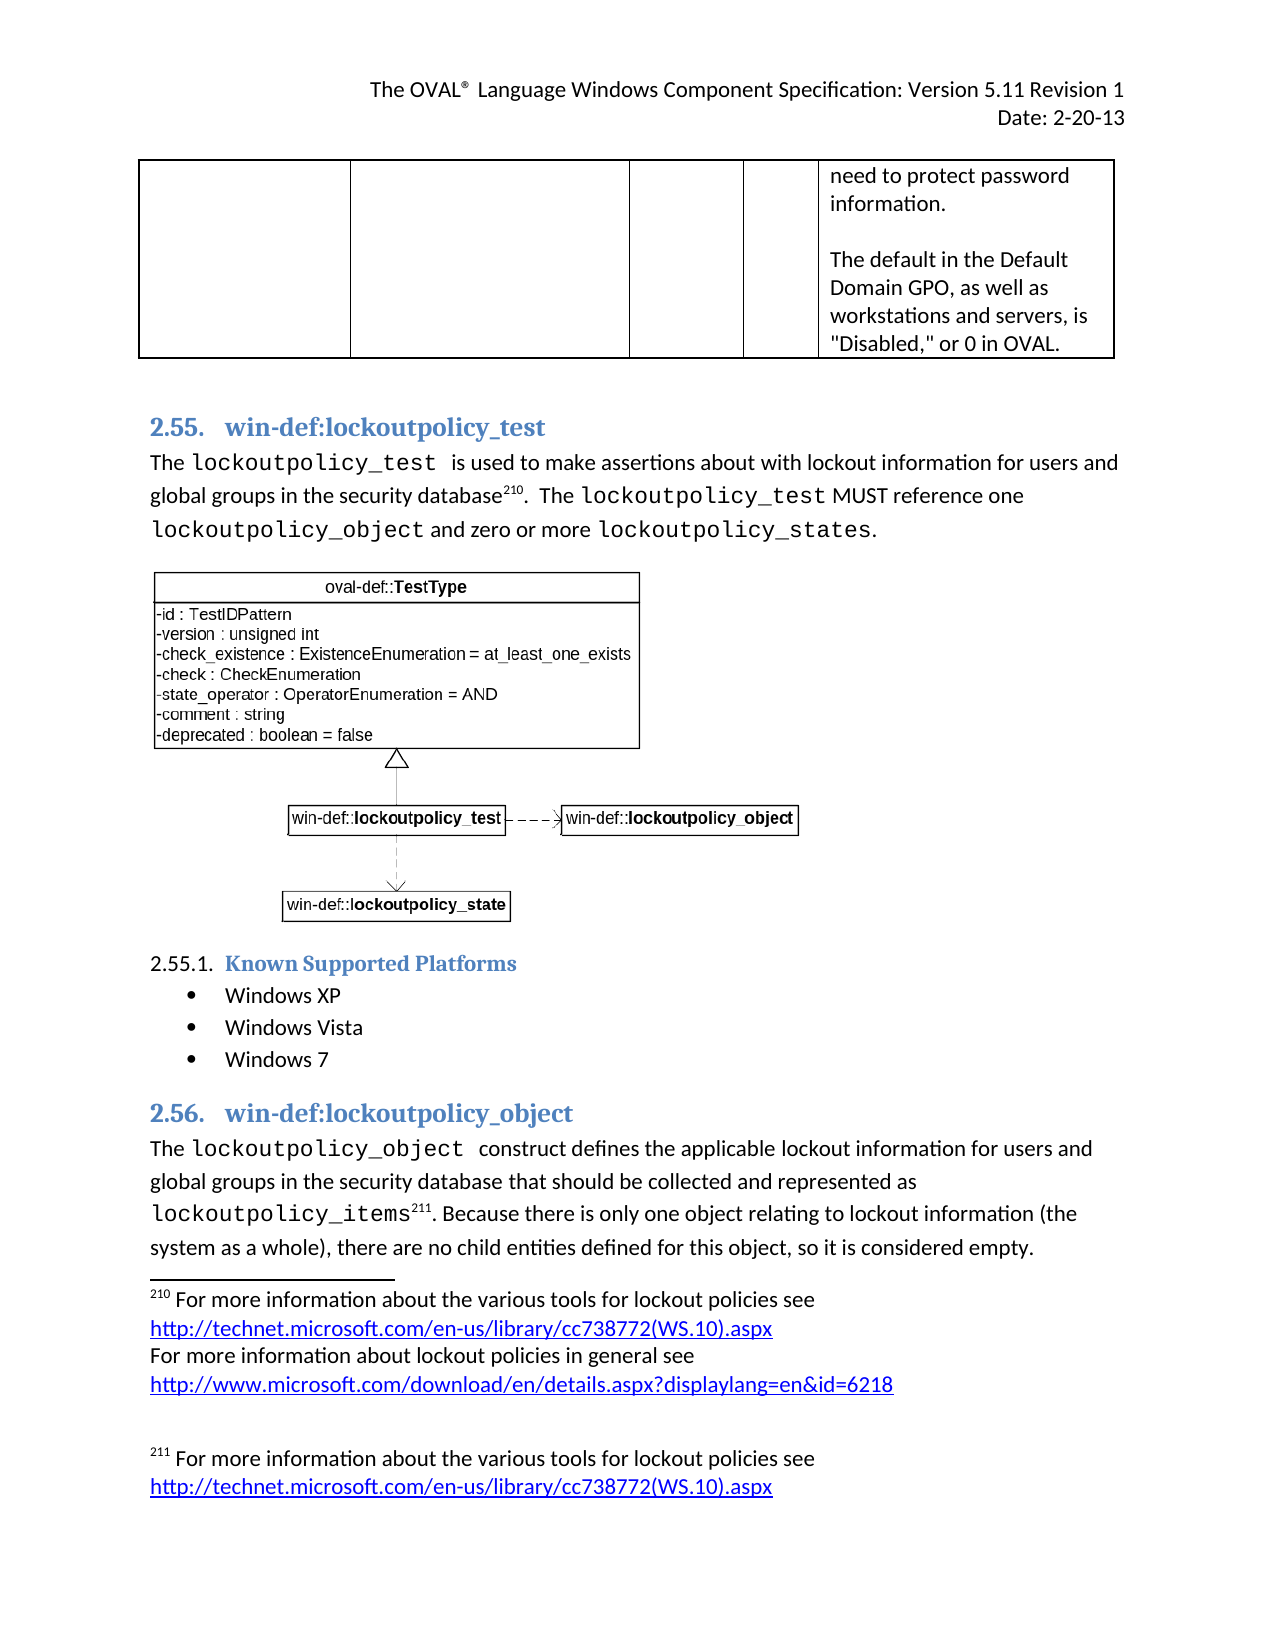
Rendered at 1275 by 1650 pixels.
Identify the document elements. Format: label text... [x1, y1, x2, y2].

list Windows Vista [187, 1013, 1125, 1041]
subtitle Known Supported Platforms [150, 949, 1125, 977]
text The lockoutpolicy_test is used to make assertions about with lockout information for users and global groups in the security database. The lockoutpolicy_test MUST reference one lockoutpolicy_object and zero or more lockoutpolicy_states. [150, 448, 1125, 924]
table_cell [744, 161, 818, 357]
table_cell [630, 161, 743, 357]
list Windows XP [187, 981, 1125, 1009]
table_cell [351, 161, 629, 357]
subtitle win-def:lockoutpolicy_object [150, 1098, 1125, 1129]
subtitle win-def:lockoutpolicy_test [150, 412, 1125, 443]
list Windows 7 [187, 1045, 1125, 1073]
text The lockoutpolicy_object construct defines the applicable lockout information for users and global groups in the security database that should be collected and represented as lockoutpolicy_items. Because there is only one object relating to lockout information (the system as a whole), there are no child entities defined for this object, so it is considered empty. [150, 1134, 1125, 1261]
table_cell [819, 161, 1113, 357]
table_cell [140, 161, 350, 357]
